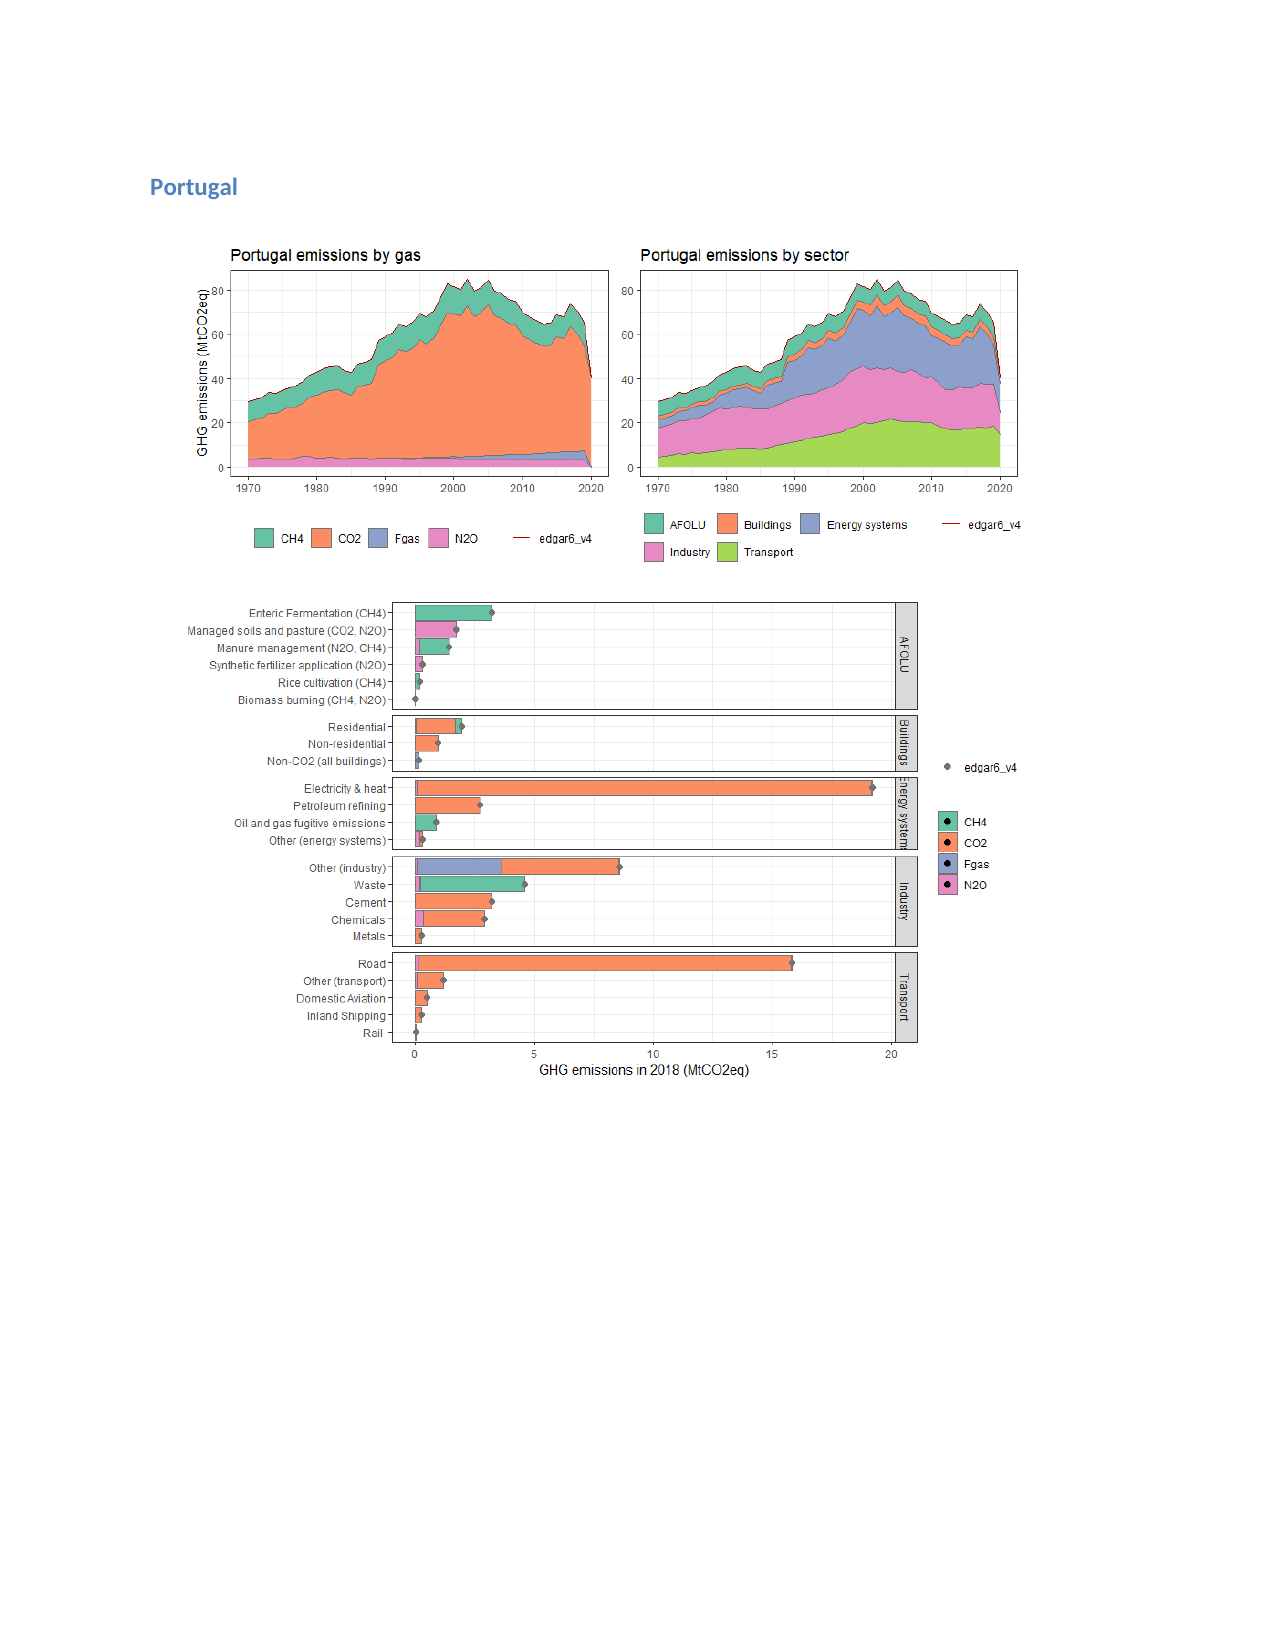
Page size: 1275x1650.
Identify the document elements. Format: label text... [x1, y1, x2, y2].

subtitle Portugal [150, 171, 1125, 201]
picture [168, 220, 1044, 1096]
